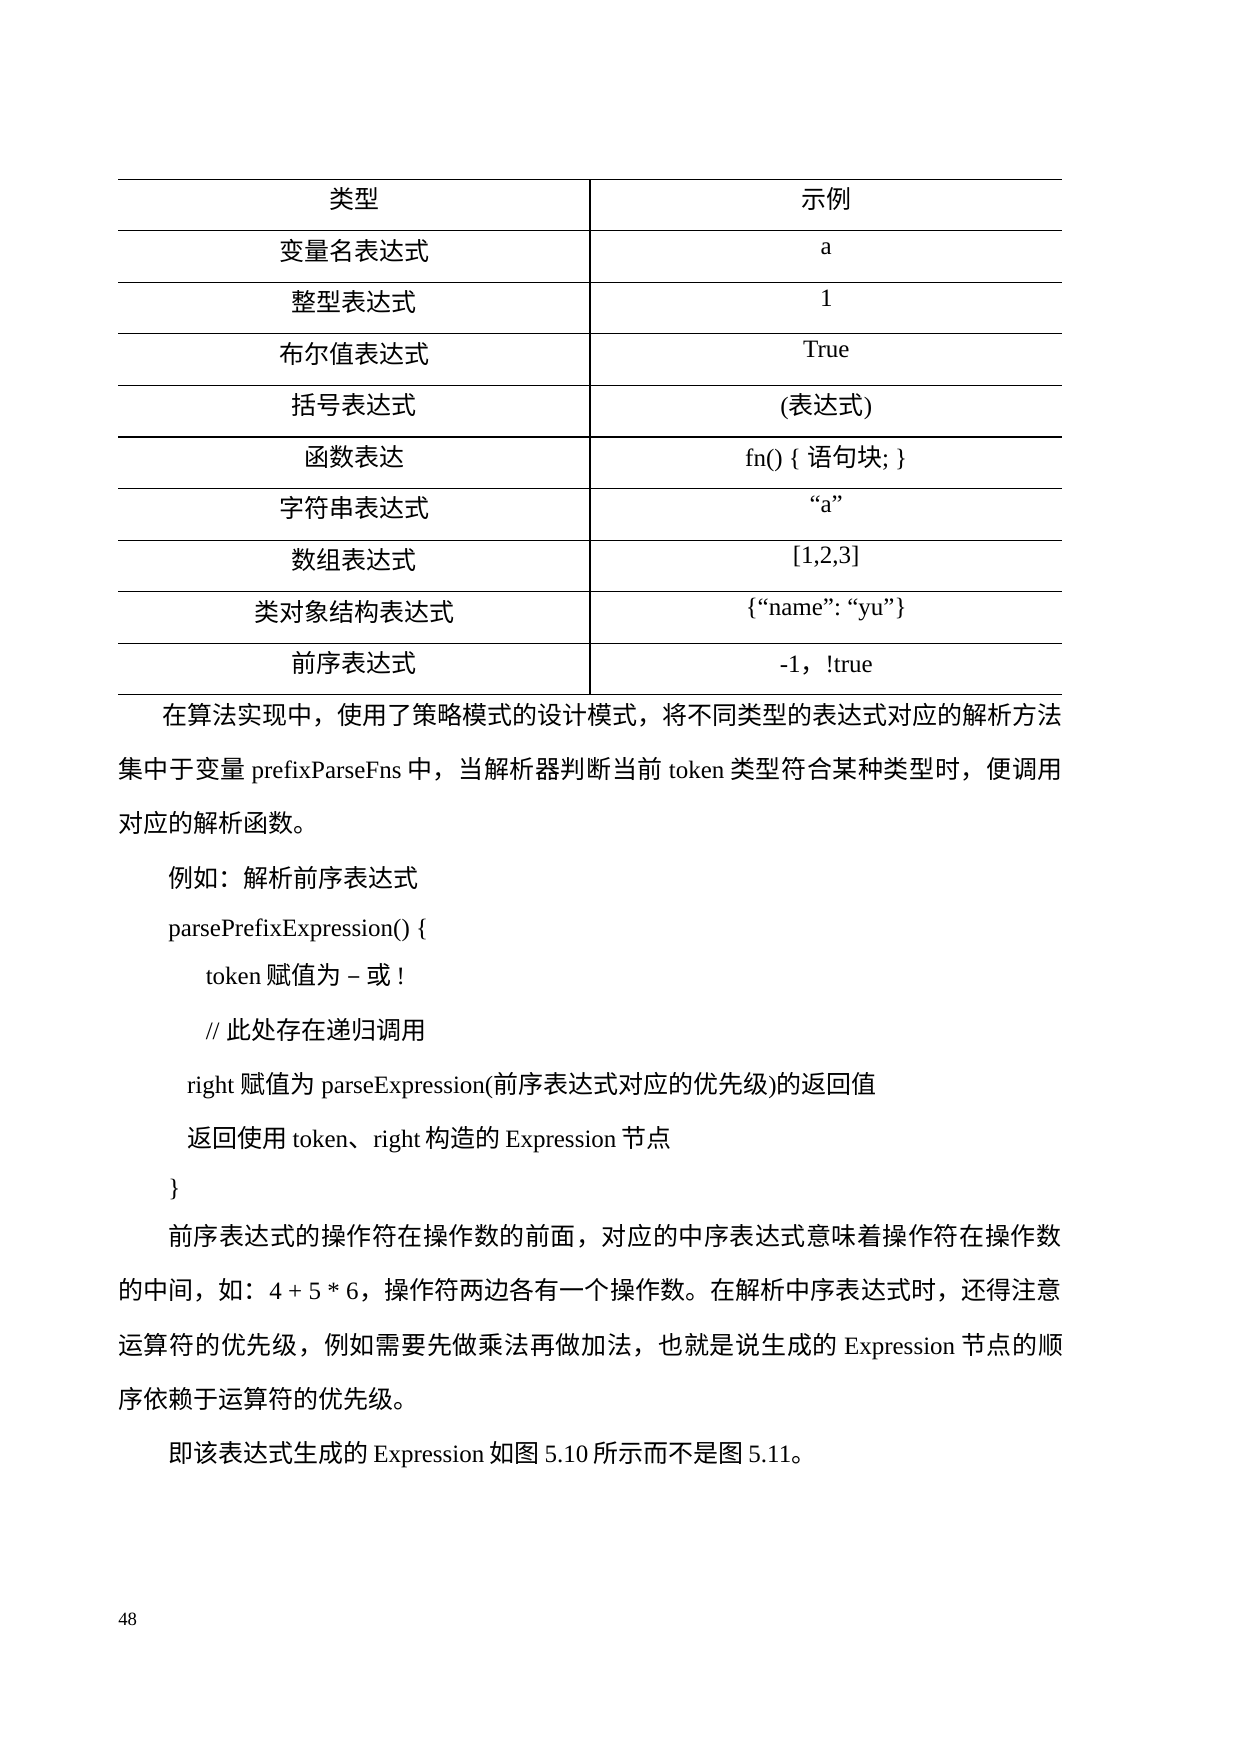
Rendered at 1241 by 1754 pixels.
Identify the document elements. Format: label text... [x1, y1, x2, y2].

text } [118, 1173, 1063, 1202]
text 即该表达式生成的Expression如图5.10所示而不是图5.11。 [118, 1434, 1063, 1470]
text right 赋值为 parseExpression(前序表达式对应的优先级)的返回值 [118, 1064, 1063, 1101]
table_cell 布尔值表达式 [118, 334, 589, 385]
table_cell a [591, 231, 1062, 282]
table_cell 变量名表达式 [118, 231, 589, 282]
table_header 示例 [591, 180, 1062, 230]
table_cell 前序表达式 [118, 644, 589, 694]
text parsePrefixExpression() { [118, 913, 1063, 941]
table_cell {“name”: “yu”} [591, 592, 1062, 643]
table_cell 函数表达 [118, 438, 589, 488]
text 在算法实现中，使用了策略模式的设计模式，将不同类型的表达式对应的解析方法集中于变量prefixParseFns中，当解析器判断当前token类型符合某种类型时，便调用对应的解析函数。 [118, 695, 1063, 840]
text 前序表达式的操作符在操作数的前面，对应的中序表达式意味着操作符在操作数的中间，如：4 + 5 * 6，操作符两边各有一个操作数。在解析中序表达式时，还得注意运算符的优先级，例如需要先做乘法再做加法，也就是说生成的Expression节点的顺序依赖于运算符的优先级。 [118, 1216, 1063, 1416]
table_cell 整型表达式 [118, 283, 589, 333]
table_cell “a” [591, 489, 1062, 539]
table_cell 1 [591, 283, 1062, 333]
table_cell 括号表达式 [118, 386, 589, 436]
text 例如：解析前序表达式 [118, 858, 1063, 894]
text // 此处存在递归调用 [118, 1010, 1063, 1046]
table_cell 类对象结构表达式 [118, 592, 589, 643]
table_cell [1,2,3] [591, 541, 1062, 591]
table_cell -1，!true [591, 644, 1062, 694]
table_cell 数组表达式 [118, 541, 589, 591]
table_cell True [591, 334, 1062, 385]
text token赋值为 – 或 ! [118, 956, 1063, 992]
table_cell 字符串表达式 [118, 489, 589, 539]
table_header 类型 [118, 180, 589, 230]
table_cell fn() { 语句块; } [591, 438, 1062, 488]
table_cell (表达式) [591, 386, 1062, 436]
text 返回使用 token、right构造的Expression节点 [118, 1119, 1063, 1155]
